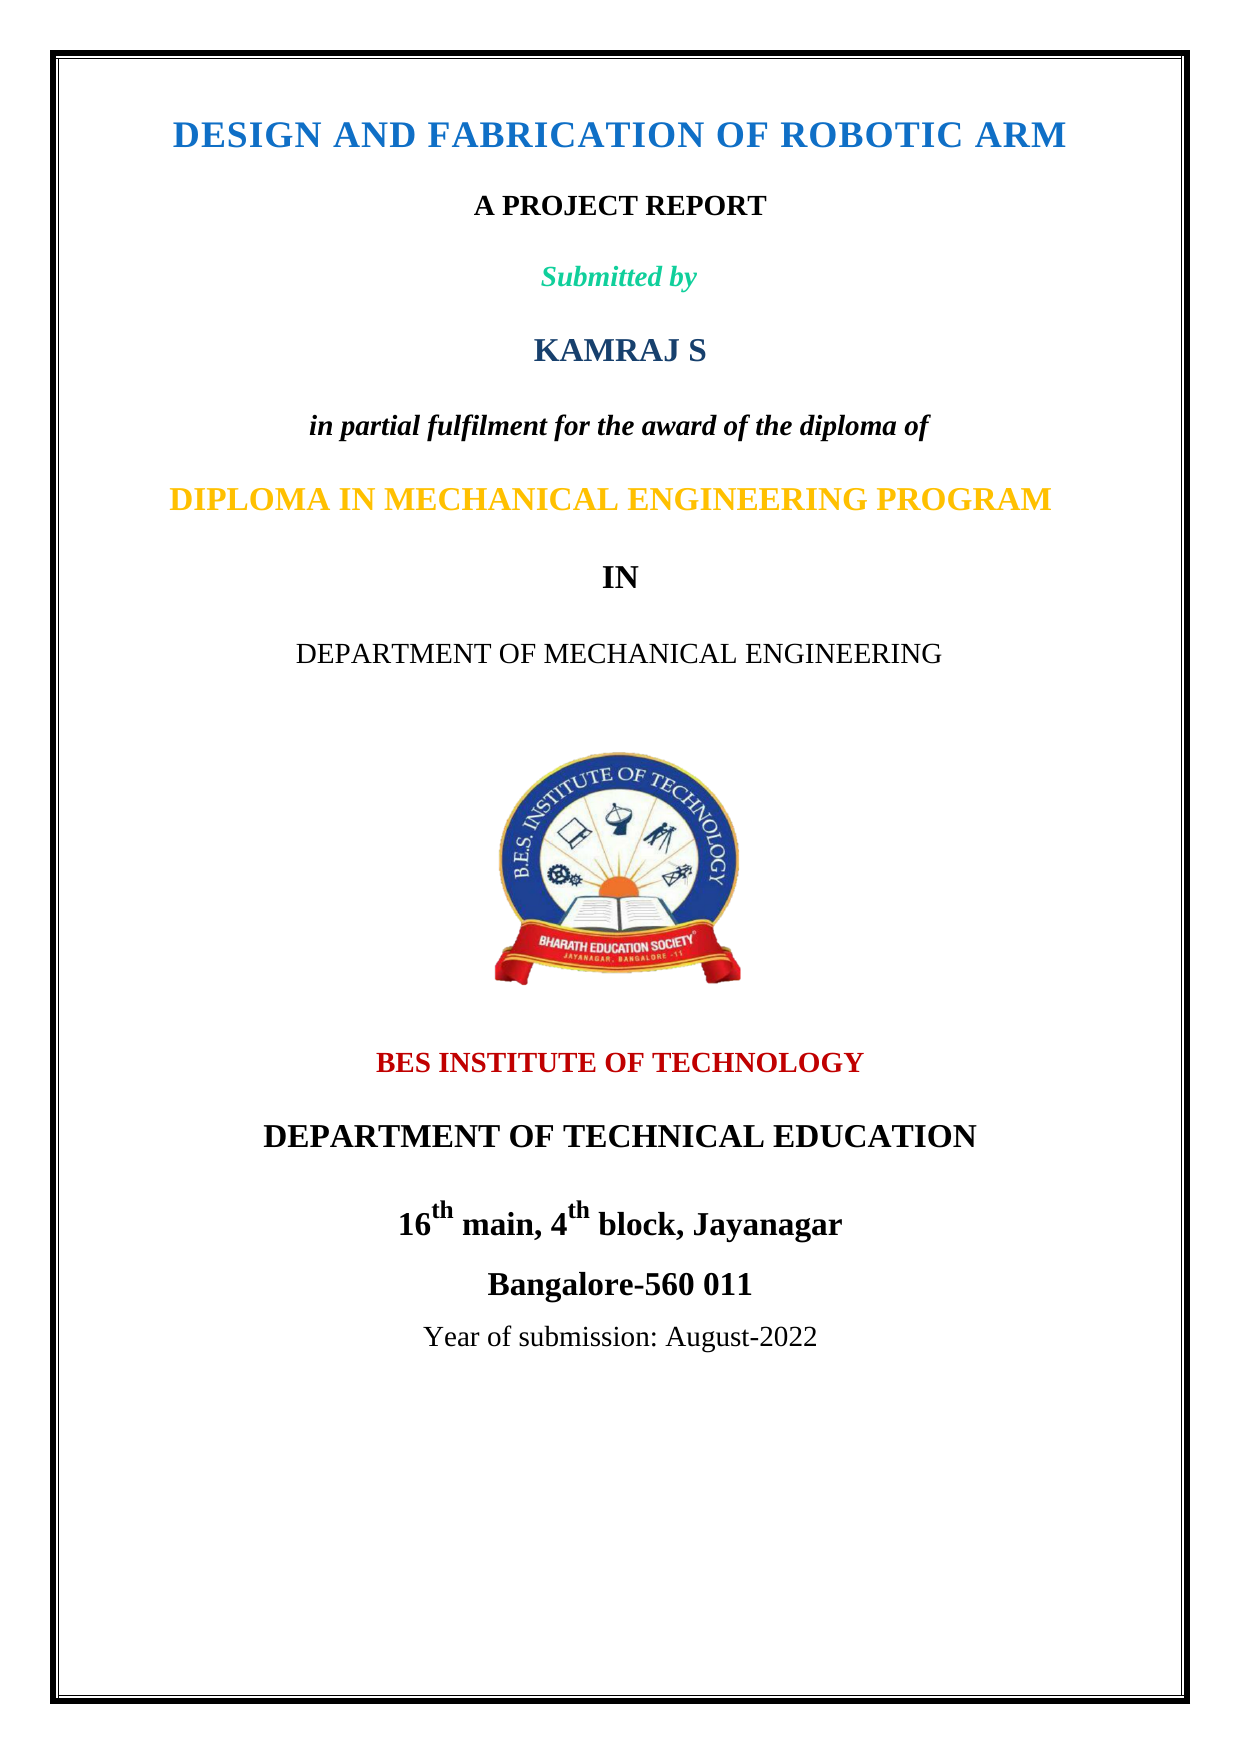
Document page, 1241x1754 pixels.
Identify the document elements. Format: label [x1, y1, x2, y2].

picture [488, 747, 752, 991]
